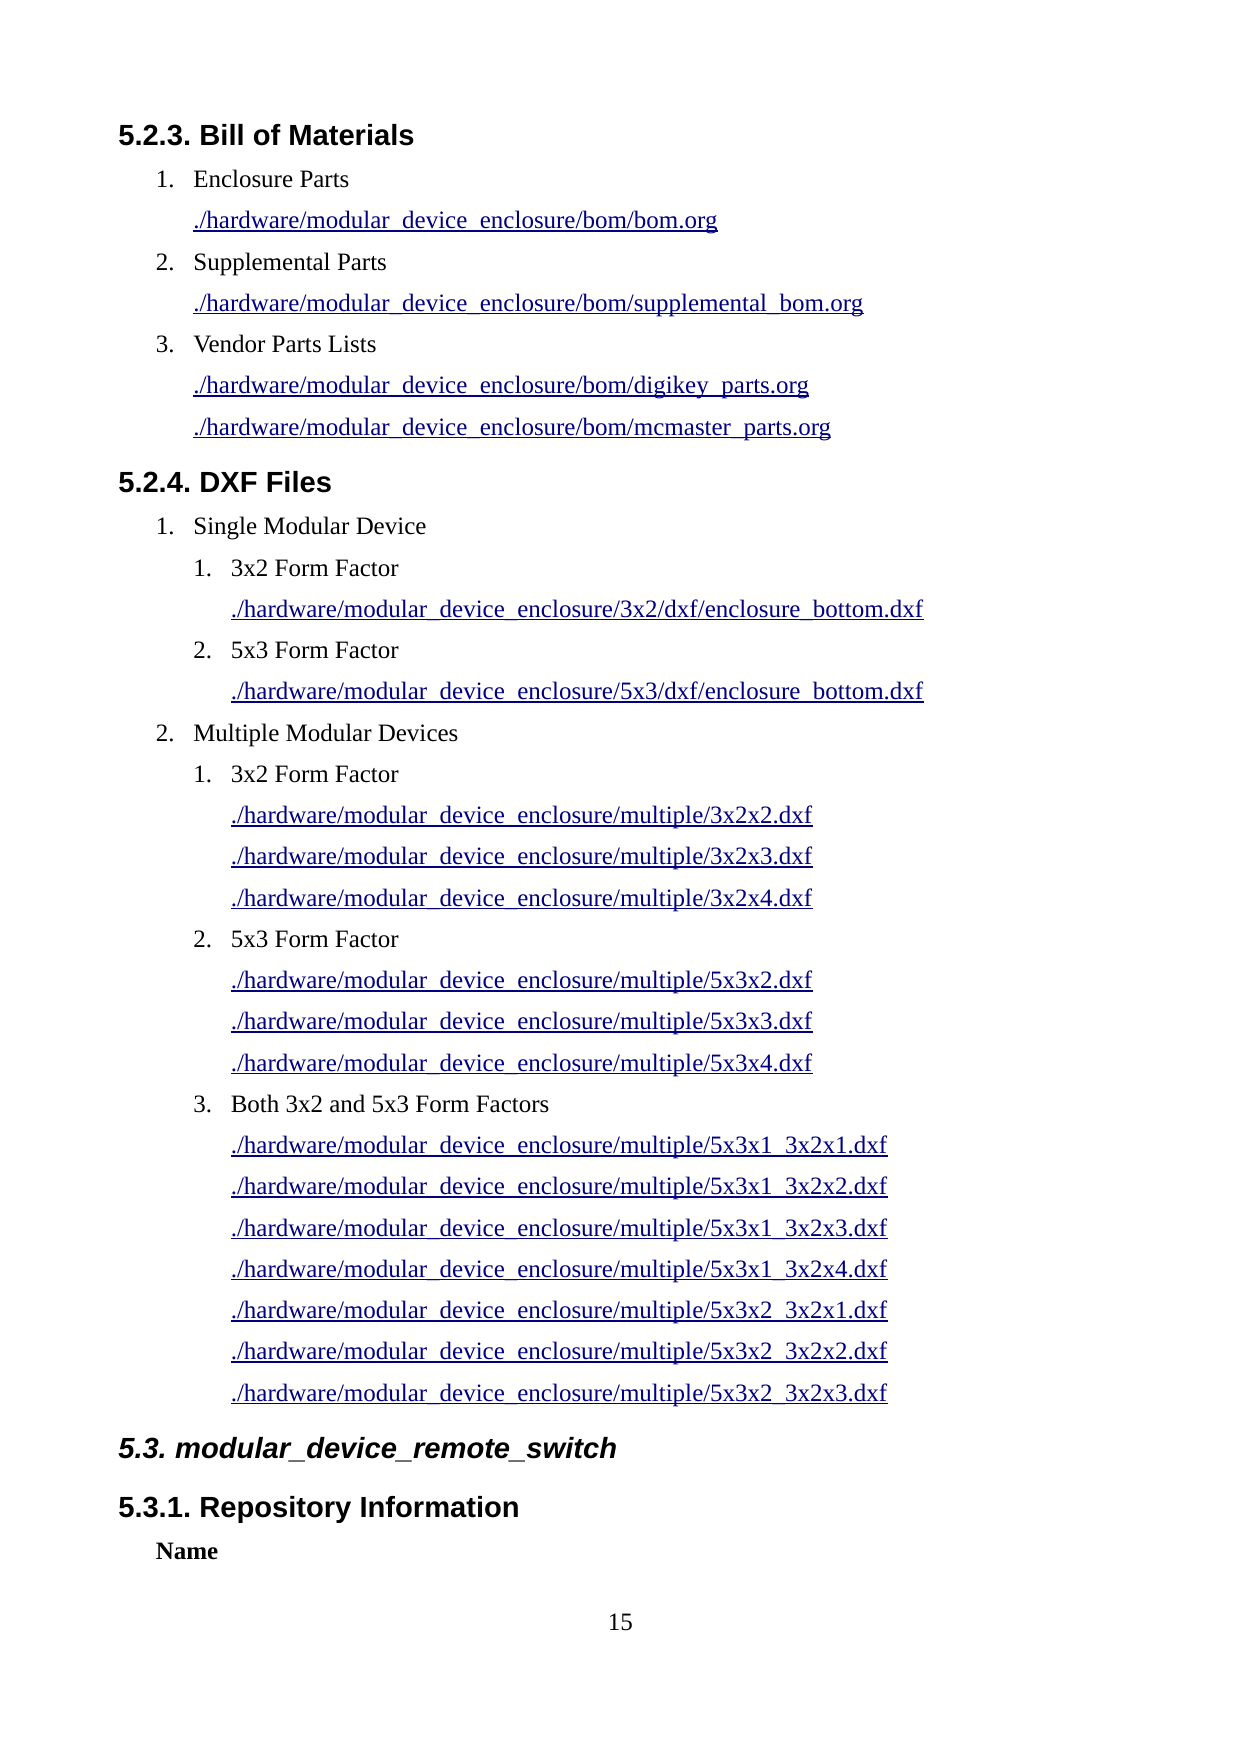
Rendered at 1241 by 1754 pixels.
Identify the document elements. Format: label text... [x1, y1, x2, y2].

list Vendor Parts Lists [156, 329, 1122, 358]
subtitle Repository Information [118, 1490, 1122, 1523]
list ./hardware/modular_device_enclosure/multiple/5x3x4.dxf [231, 1048, 1122, 1076]
list 3x2 Form Factor [193, 759, 1122, 788]
list ./hardware/modular_device_enclosure/3x2/dxf/enclosure_bottom.dxf [231, 594, 1122, 623]
list ./hardware/modular_device_enclosure/bom/bom.org [193, 205, 1122, 234]
list Supplemental Parts [156, 247, 1122, 275]
list ./hardware/modular_device_enclosure/multiple/3x2x2.dxf [231, 800, 1122, 829]
list ./hardware/modular_device_enclosure/multiple/5x3x2_3x2x2.dxf [231, 1336, 1122, 1365]
list Multiple Modular Devices [156, 718, 1122, 746]
list ./hardware/modular_device_enclosure/multiple/5x3x1_3x2x1.dxf [231, 1130, 1122, 1159]
list ./hardware/modular_device_enclosure/multiple/5x3x2_3x2x1.dxf [231, 1295, 1122, 1324]
list Both 3x2 and 5x3 Form Factors [193, 1089, 1122, 1118]
list 5x3 Form Factor [193, 924, 1122, 953]
list ./hardware/modular_device_enclosure/multiple/5x3x2.dxf [231, 965, 1122, 994]
list 5x3 Form Factor [193, 635, 1122, 664]
list Name [156, 1536, 1122, 1565]
subtitle DXF Files [118, 465, 1122, 499]
subtitle Bill of Materials [118, 118, 1122, 152]
list ./hardware/modular_device_enclosure/multiple/5x3x2_3x2x3.dxf [231, 1378, 1122, 1406]
list 3x2 Form Factor [193, 553, 1122, 581]
list Enclosure Parts [156, 164, 1122, 193]
list ./hardware/modular_device_enclosure/bom/mcmaster_parts.org [193, 412, 1122, 440]
list ./hardware/modular_device_enclosure/bom/digikey_parts.org [193, 370, 1122, 399]
list ./hardware/modular_device_enclosure/multiple/3x2x4.dxf [231, 883, 1122, 911]
subtitle modular_device_remote_switch [118, 1431, 1122, 1465]
list ./hardware/modular_device_enclosure/multiple/5x3x1_3x2x3.dxf [231, 1213, 1122, 1241]
list ./hardware/modular_device_enclosure/multiple/3x2x3.dxf [231, 841, 1122, 870]
list Single Modular Device [156, 511, 1122, 540]
list ./hardware/modular_device_enclosure/bom/supplemental_bom.org [193, 288, 1122, 317]
list ./hardware/modular_device_enclosure/multiple/5x3x1_3x2x4.dxf [231, 1254, 1122, 1283]
list ./hardware/modular_device_enclosure/5x3/dxf/enclosure_bottom.dxf [231, 676, 1122, 705]
list ./hardware/modular_device_enclosure/multiple/5x3x3.dxf [231, 1006, 1122, 1035]
list ./hardware/modular_device_enclosure/multiple/5x3x1_3x2x2.dxf [231, 1171, 1122, 1200]
